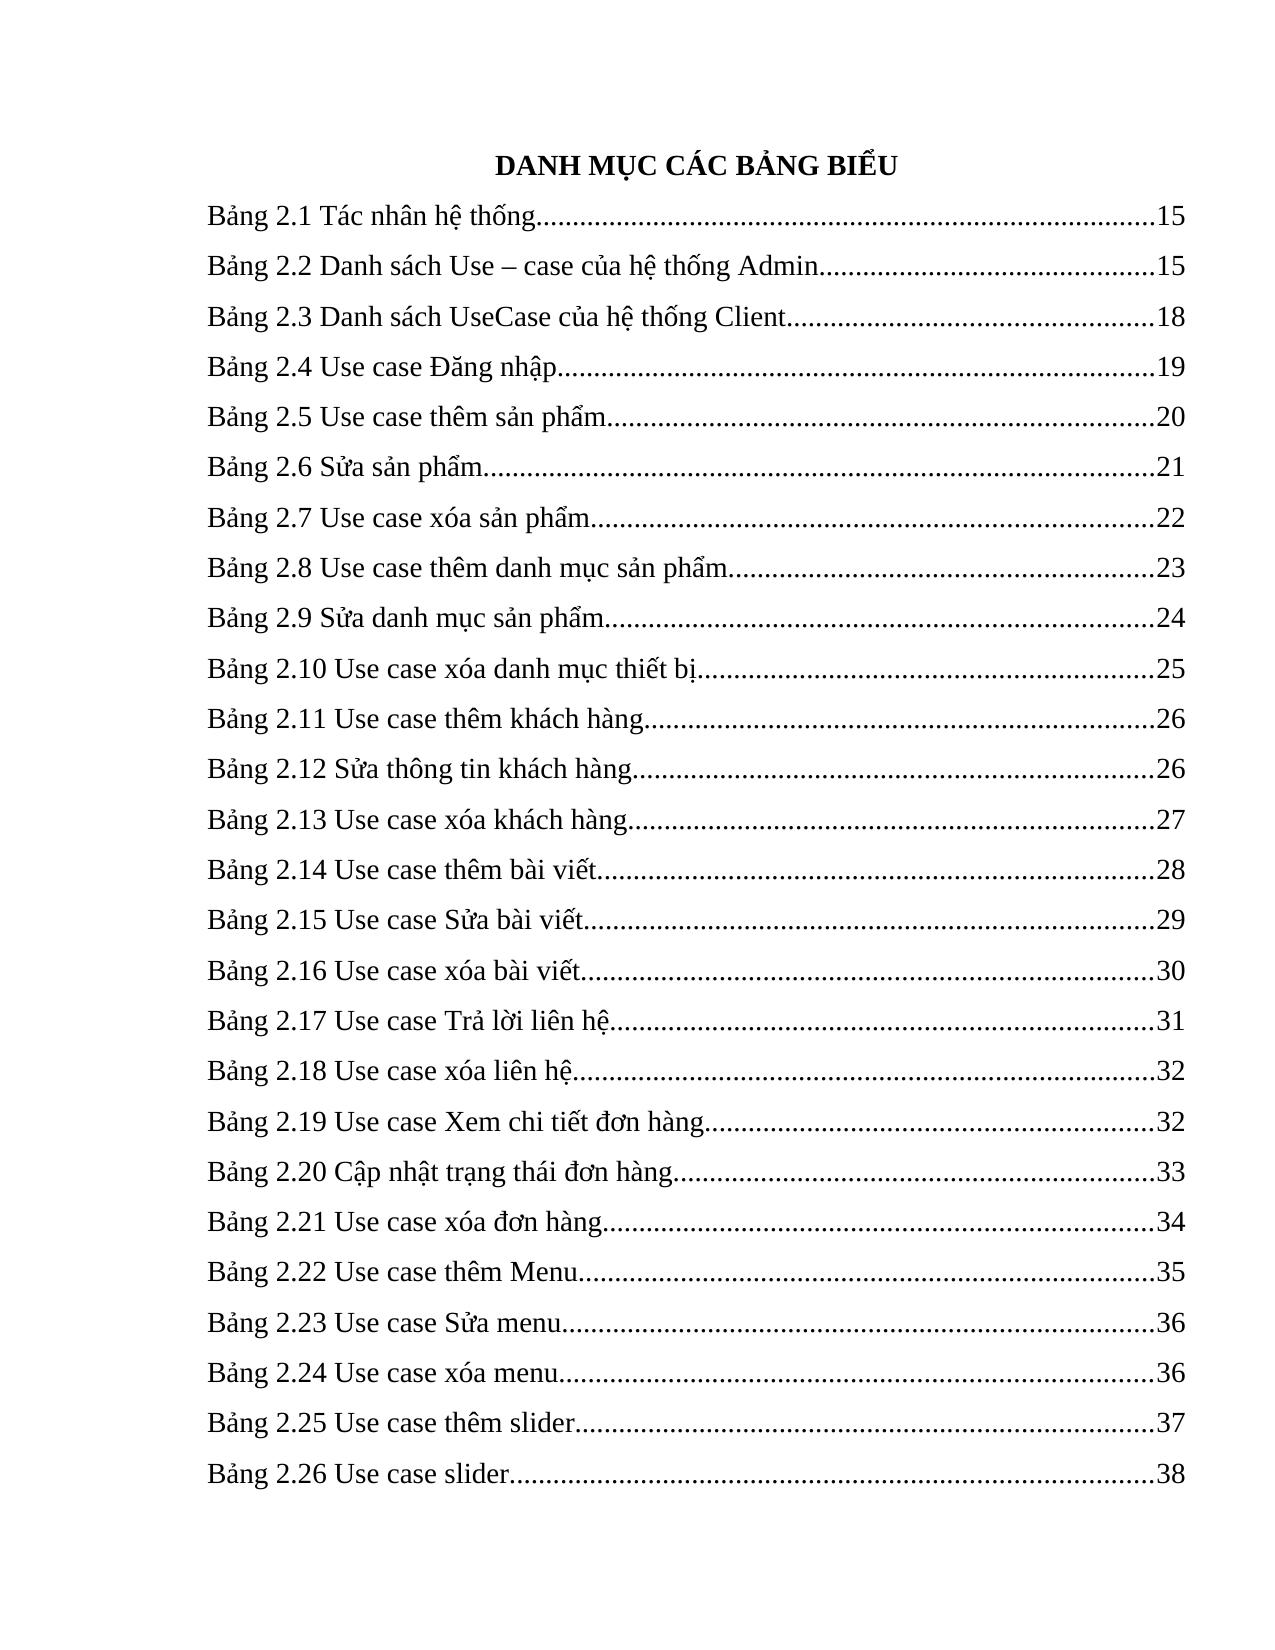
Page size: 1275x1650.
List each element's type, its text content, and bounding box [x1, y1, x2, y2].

text Bảng 2.24 Use case xóa menu 36 [207, 1355, 1186, 1389]
text Bảng 2.23 Use case Sửa menu 36 [207, 1305, 1186, 1338]
text DANH MỤC CÁC BẢNG BIỂU [207, 148, 1186, 181]
text Bảng 2.3 Danh sách UseCase của hệ thống Client 18 [207, 299, 1186, 332]
text Bảng 2.8 Use case thêm danh mục sản phẩm 23 [207, 550, 1186, 584]
text Bảng 2.2 Danh sách Use – case của hệ thống Admin 15 [207, 248, 1186, 282]
text Bảng 2.25 Use case thêm slider 37 [207, 1406, 1186, 1439]
text Bảng 2.5 Use case thêm sản phẩm 20 [207, 399, 1186, 433]
text Bảng 2.4 Use case Đăng nhập 19 [207, 349, 1186, 382]
text Bảng 2.21 Use case xóa đơn hàng 34 [207, 1204, 1186, 1238]
text Bảng 2.7 Use case xóa sản phẩm 22 [207, 500, 1186, 533]
text Bảng 2.1 Tác nhân hệ thống 15 [207, 198, 1186, 232]
text Bảng 2.18 Use case xóa liên hệ 32 [207, 1053, 1186, 1087]
text Bảng 2.6 Sửa sản phẩm 21 [207, 449, 1186, 483]
text Bảng 2.14 Use case thêm bài viết 28 [207, 852, 1186, 886]
text Bảng 2.16 Use case xóa bài viết 30 [207, 953, 1186, 986]
text Bảng 2.11 Use case thêm khách hàng 26 [207, 701, 1186, 735]
text Bảng 2.15 Use case Sửa bài viết 29 [207, 902, 1186, 936]
text Bảng 2.19 Use case Xem chi tiết đơn hàng 32 [207, 1104, 1186, 1137]
text Bảng 2.12 Sửa thông tin khách hàng 26 [207, 751, 1186, 785]
text Bảng 2.10 Use case xóa danh mục thiết bị 25 [207, 651, 1186, 684]
text Bảng 2.26 Use case slider 38 [207, 1456, 1186, 1489]
text Bảng 2.20 Cập nhật trạng thái đơn hàng 33 [207, 1154, 1186, 1187]
text Bảng 2.22 Use case thêm Menu 35 [207, 1254, 1186, 1288]
text Bảng 2.13 Use case xóa khách hàng 27 [207, 802, 1186, 835]
text Bảng 2.9 Sửa danh mục sản phẩm 24 [207, 601, 1186, 634]
text Bảng 2.17 Use case Trả lời liên hệ 31 [207, 1003, 1186, 1037]
